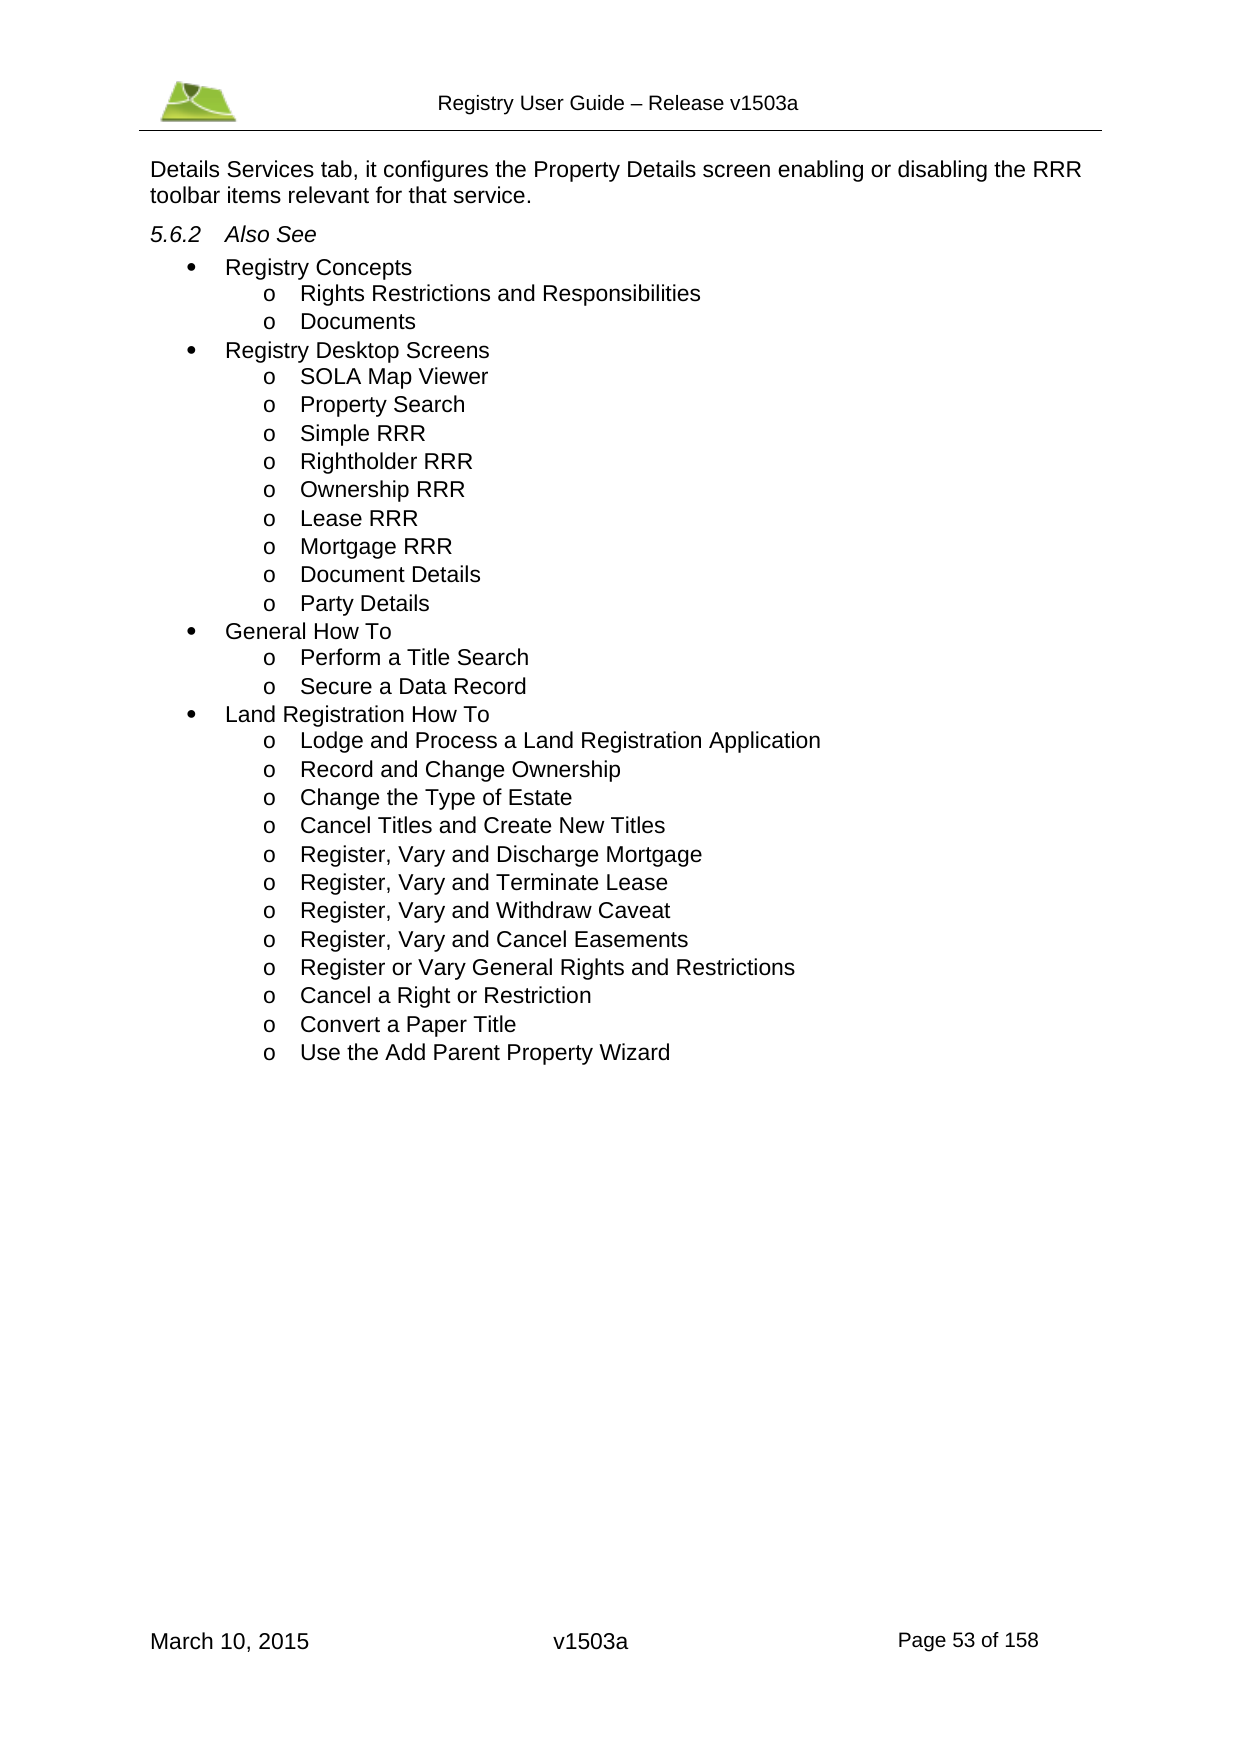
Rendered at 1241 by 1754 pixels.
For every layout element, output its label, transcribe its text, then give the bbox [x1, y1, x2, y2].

subtitle Also See [150, 221, 1090, 247]
list Rights Restrictions and Responsibilities [262, 280, 1090, 308]
list Change the Type of Estate [262, 784, 1090, 812]
list Cancel Titles and Create New Titles [262, 812, 1090, 841]
list Register, Vary and Withdraw Caveat [262, 897, 1090, 926]
list Registry Concepts [187, 253, 1090, 280]
list Property Search [262, 391, 1090, 419]
list Registry Desktop Screens [187, 337, 1090, 363]
list Register, Vary and Terminate Lease [262, 869, 1090, 897]
list Secure a Data Record [262, 673, 1090, 701]
list Cancel a Right or Restriction [262, 982, 1090, 1011]
list Land Registration How To [187, 701, 1090, 727]
list Convert a Paper Title [262, 1011, 1090, 1039]
list Register, Vary and Cancel Easements [262, 926, 1090, 954]
list Record and Change Ownership [262, 756, 1090, 784]
list Rightholder RRR [262, 448, 1090, 476]
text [150, 156, 1090, 208]
list SOLA Map Viewer [262, 363, 1090, 391]
list Simple RRR [262, 419, 1090, 448]
list Register, Vary and Discharge Mortgage [262, 841, 1090, 869]
list Mortgage RRR [262, 533, 1090, 561]
list Use the Add Parent Property Wizard [262, 1039, 1090, 1067]
list Lodge and Process a Land Registration Application [262, 727, 1090, 756]
list Document Details [262, 561, 1090, 589]
list Register or Vary General Rights and Restrictions [262, 954, 1090, 982]
list Perform a Title Search [262, 644, 1090, 673]
list Documents [262, 308, 1090, 337]
list Party Details [262, 589, 1090, 618]
list General How To [187, 618, 1090, 644]
list Ownership RRR [262, 476, 1090, 504]
list Lease RRR [262, 504, 1090, 533]
picture [150, 75, 244, 130]
